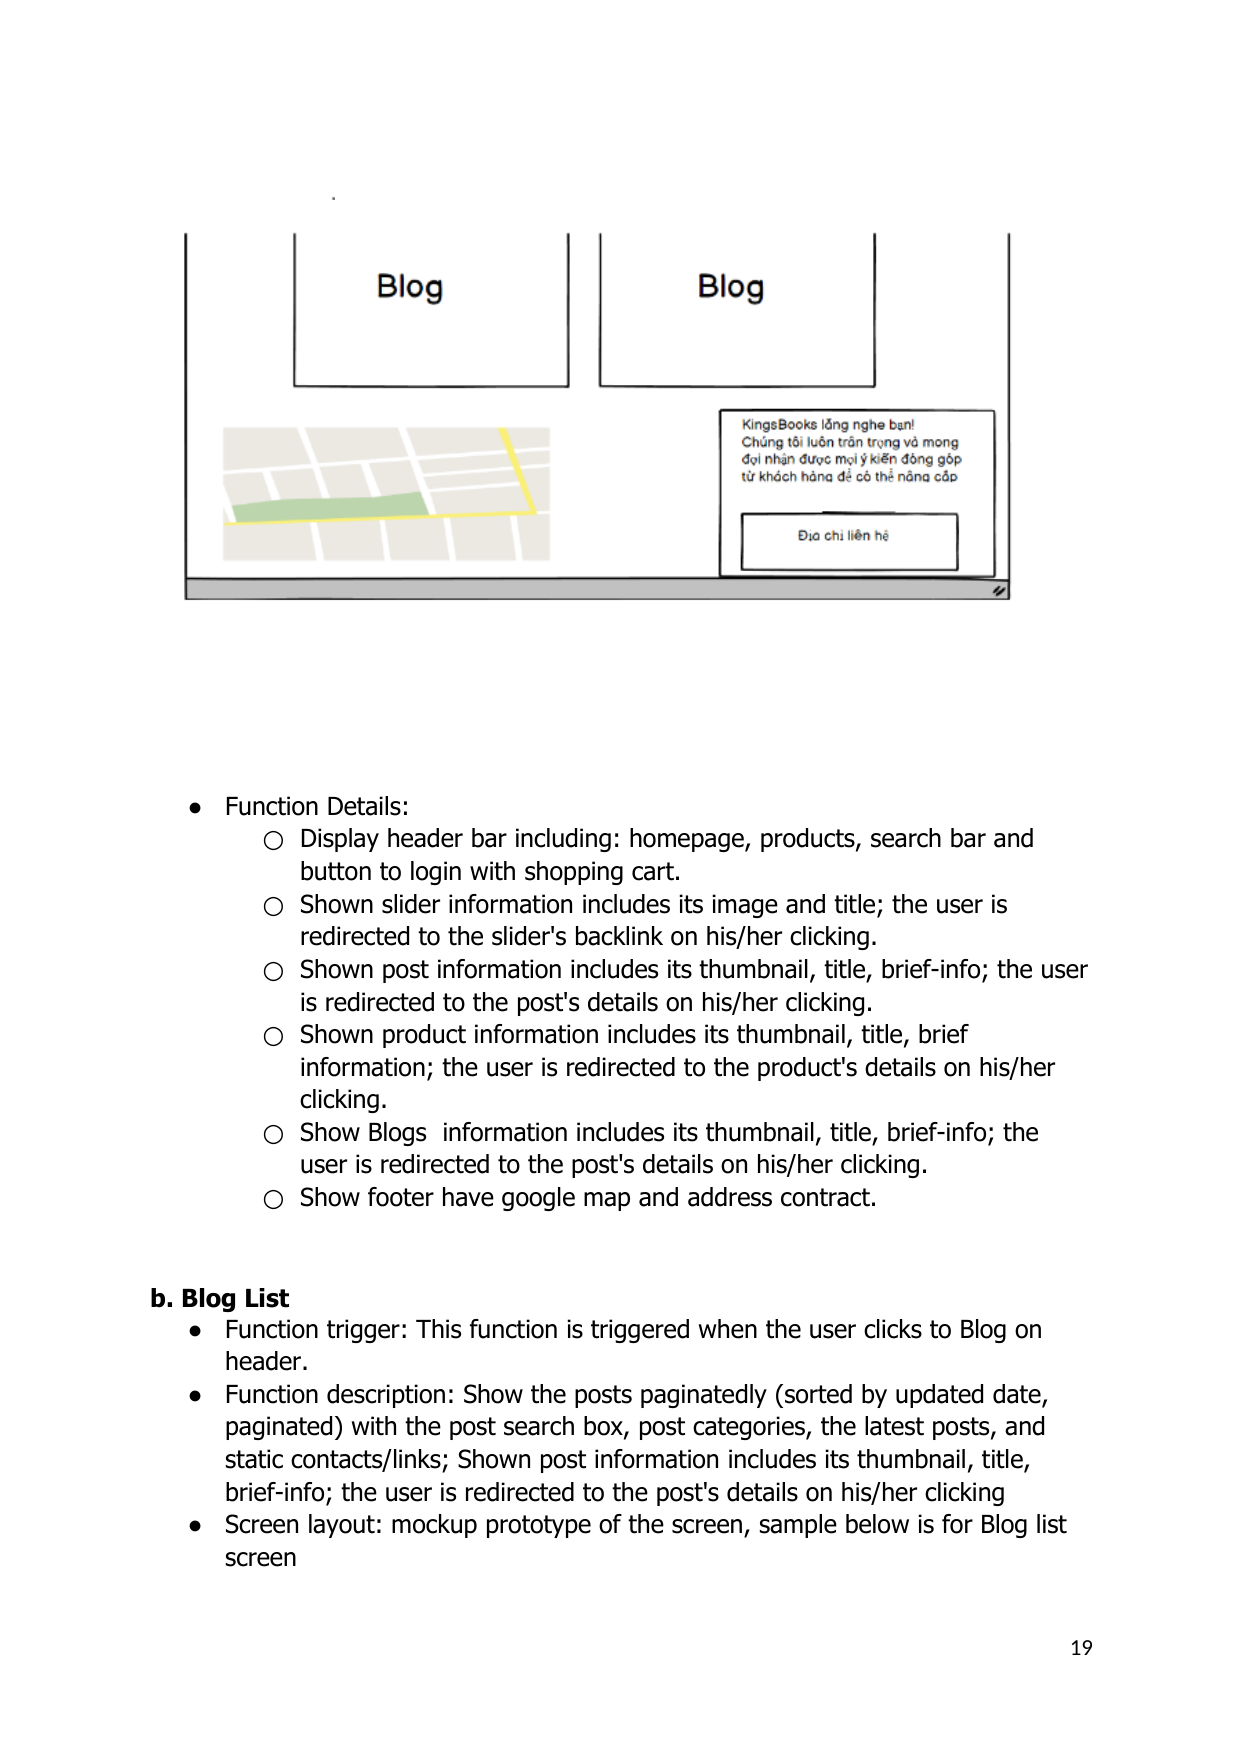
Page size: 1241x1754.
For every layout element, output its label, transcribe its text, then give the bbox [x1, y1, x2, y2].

list Function Details: [187, 790, 1093, 821]
list Screen layout: mockup prototype of the screen, sample below is for Blog list screen [187, 1509, 1093, 1571]
list Show footer have google map and address contract. [262, 1182, 1093, 1212]
list Shown slider information includes its image and title; the user is redirected to the slider's backlink on his/her clicking. [262, 888, 1093, 951]
list Shown product information includes its thumbnail, title, brief information; the user is redirected to the product's details on his/her clicking. [262, 1018, 1093, 1114]
picture [150, 157, 1093, 643]
list Shown post information includes its thumbnail, title, brief-info; the user is redirected to the post's details on his/her clicking. [262, 953, 1093, 1016]
list Function trigger: This function is triggered when the user clicks to Blog on header. [187, 1313, 1093, 1376]
list Display header bar including: homepage, products, search bar and button to login with shopping cart. [262, 823, 1093, 886]
subtitle b. Blog List [150, 1283, 1093, 1313]
list Function description: Show the posts paginatedly (sorted by updated date, paginated) with the post search box, post categories, the latest posts, and static contacts/links; Shown post information includes its thumbnail, title, brief-info; the user is redirected to the post's details on his/her clicking [187, 1378, 1093, 1506]
list Show Blogs information includes its thumbnail, title, brief-info; the user is redirected to the post's details on his/her clicking. [262, 1116, 1093, 1179]
